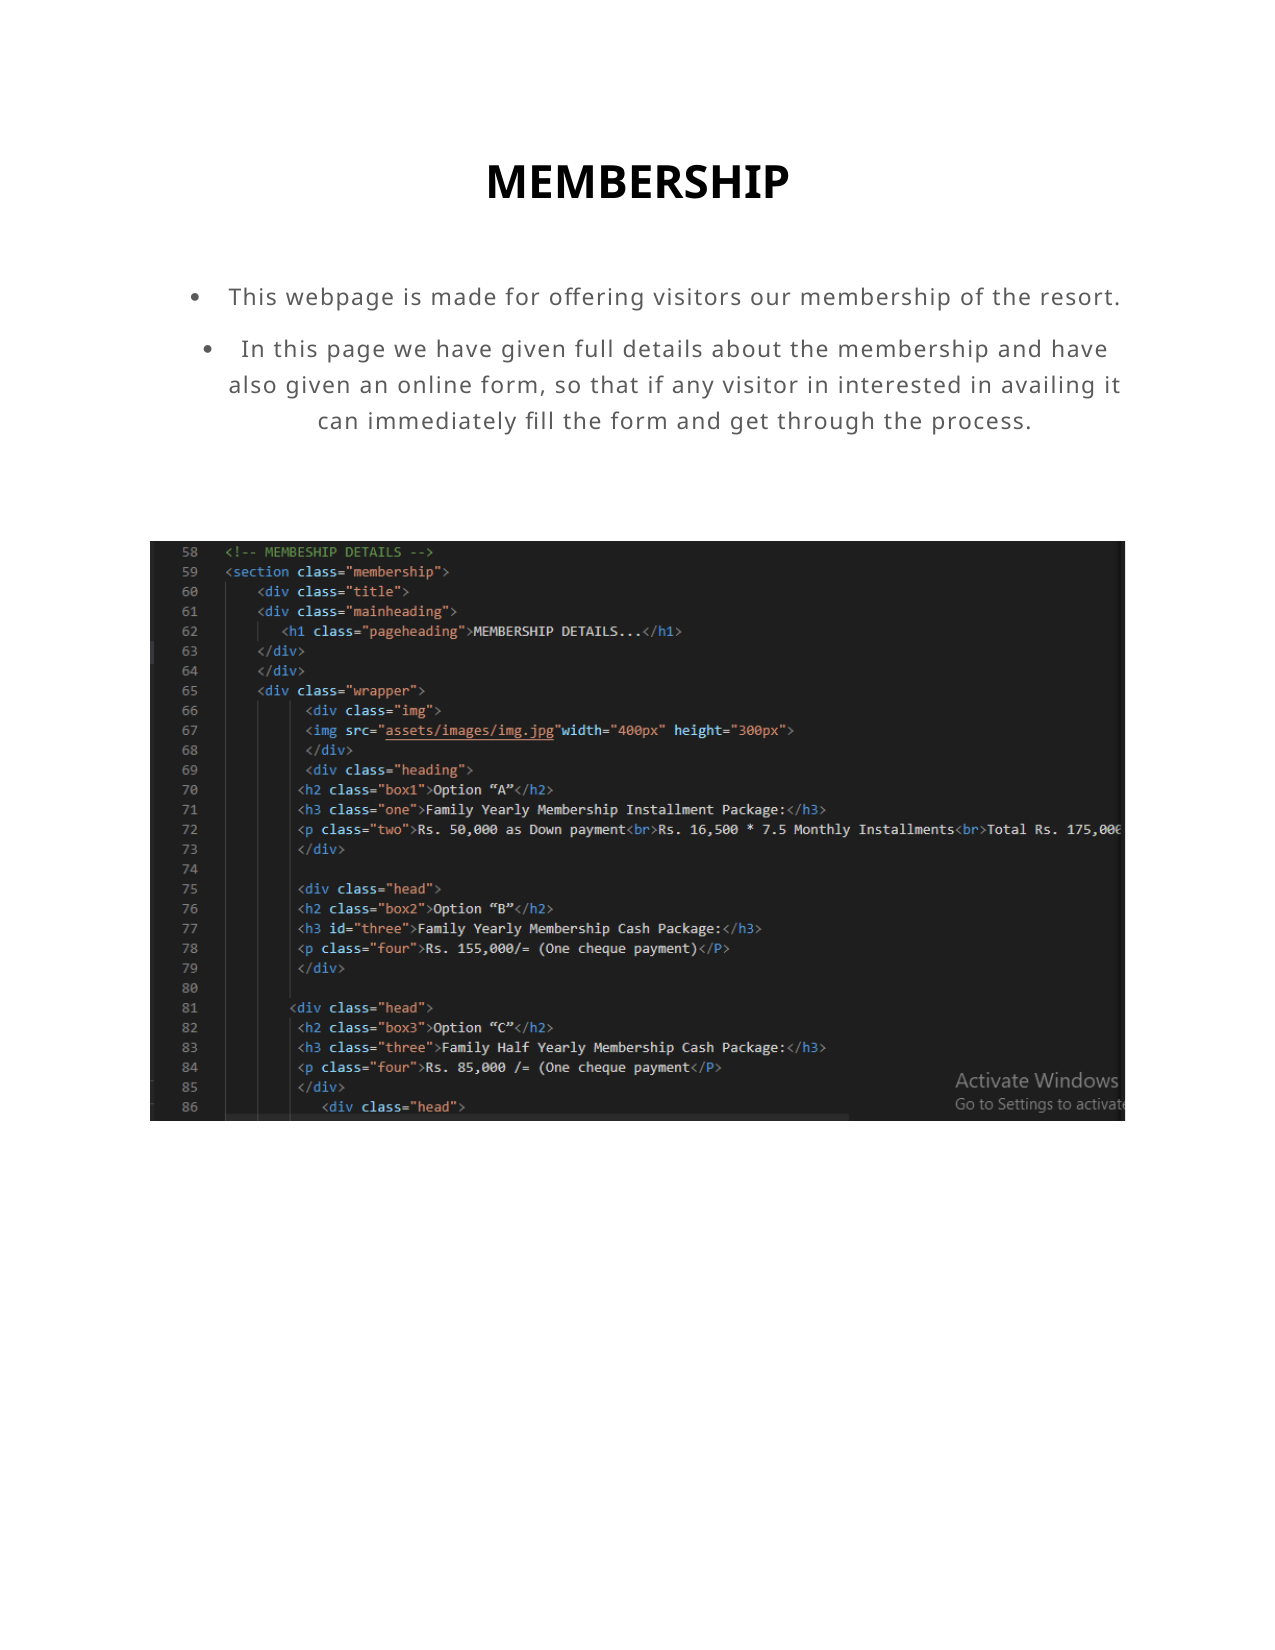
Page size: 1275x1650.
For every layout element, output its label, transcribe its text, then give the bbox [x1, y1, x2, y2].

picture [150, 541, 1125, 1121]
text MEMBERSHIP [150, 150, 1125, 212]
subtitle This webpage is made for offering visitors our membership of the resort. [187, 281, 1125, 312]
subtitle In this page we have given full details about the membership and have also given an online form, so that if any visitor in interested in availing it can immediately fill the form and get through the process. [187, 333, 1125, 437]
